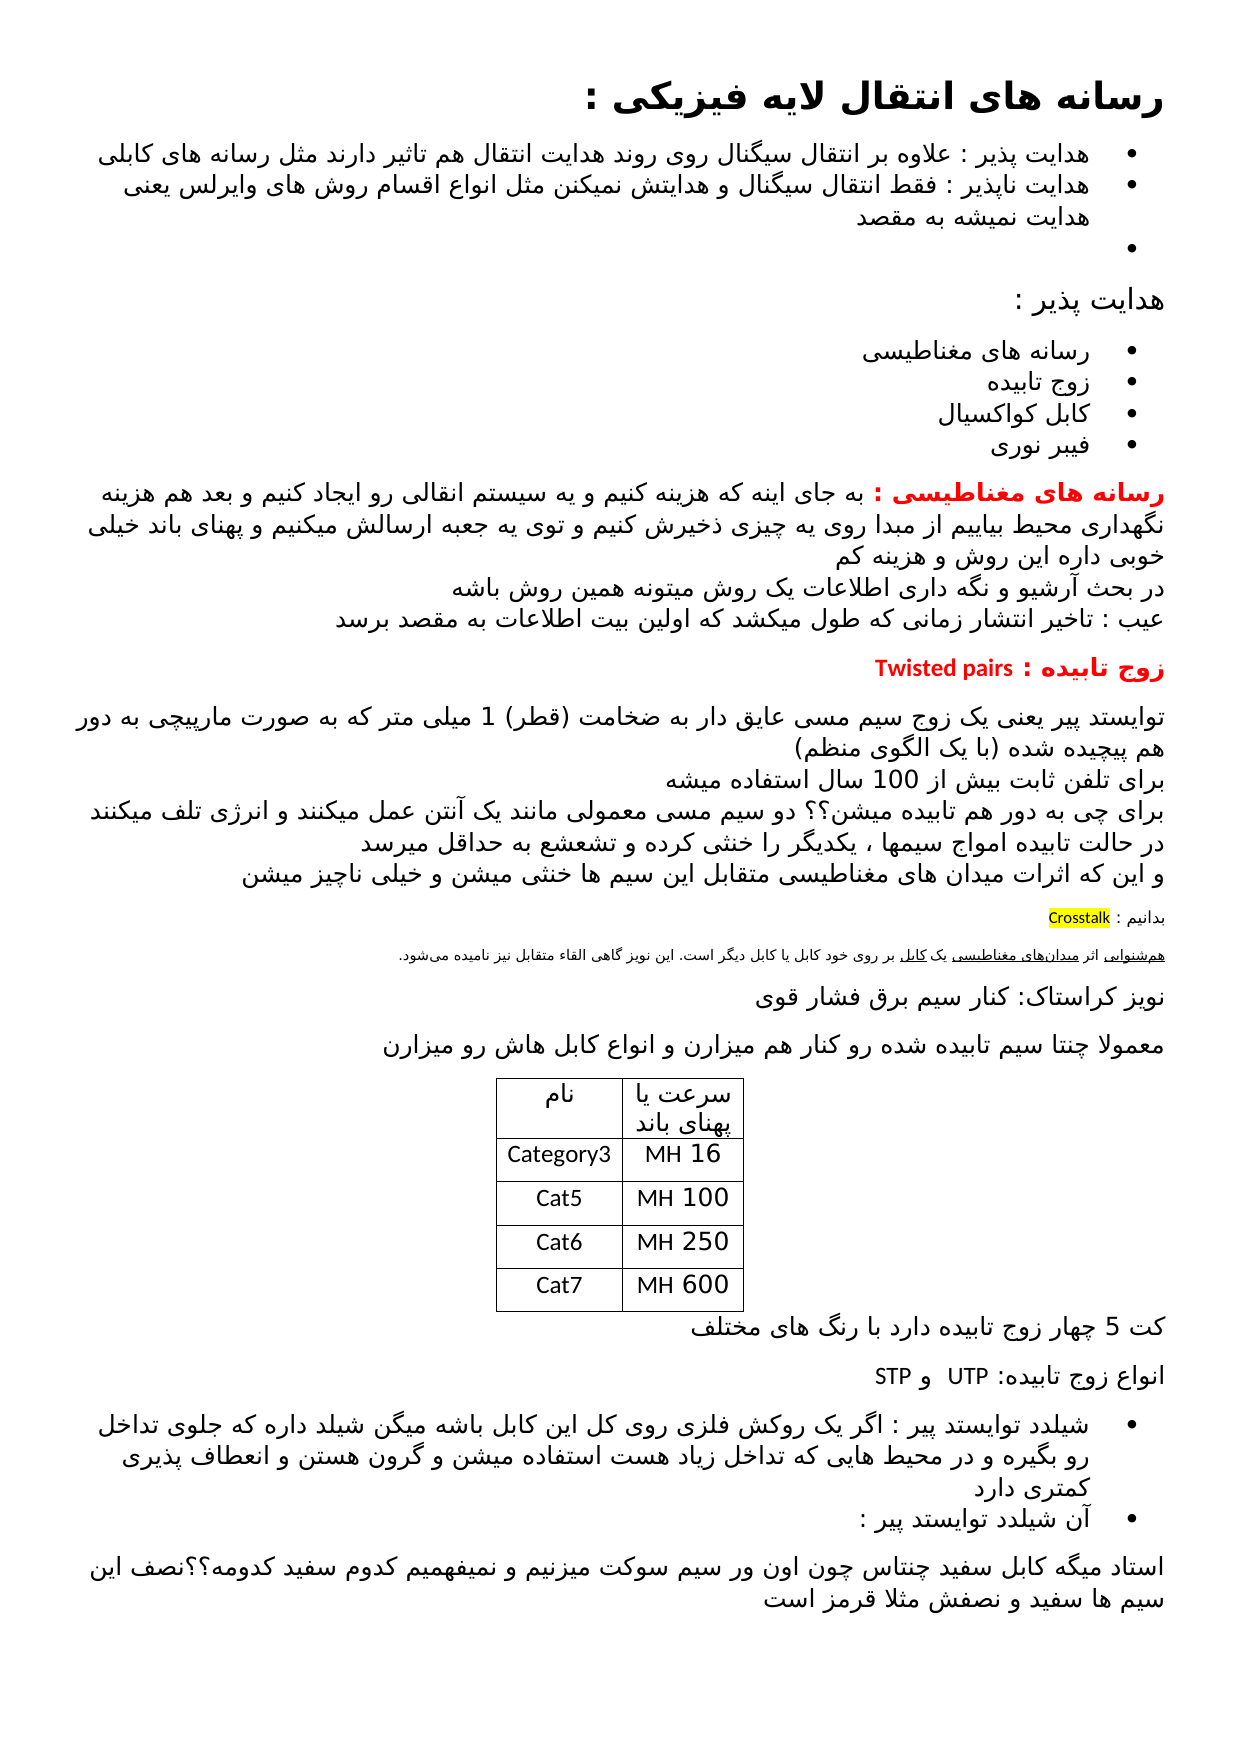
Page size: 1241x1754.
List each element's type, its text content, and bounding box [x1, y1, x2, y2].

list آن شیلدد توایستد پیر : [75, 1504, 1128, 1533]
table_cell Category3 [497, 1139, 622, 1181]
list هدایت پذیر : علاوه بر انتقال سیگنال روی روند هدایت انتقال هم تاثیر دارند مثل رسانه های کابلی [75, 139, 1128, 168]
text زوج تابیده : Twisted pairs [75, 652, 1165, 683]
table_header سرعت یا پهنای باند [623, 1079, 743, 1137]
list کابل کواکسیال [75, 399, 1128, 428]
table_cell Cat5 [497, 1182, 622, 1225]
text رسانه های مغناطیسی : به جای اینه که هزینه کنیم و یه سیستم انقالی رو ایجاد کنیم و بعد هم هزینه نگهداری محیط بیاییم از مبدا روی یه چیزی ذخیرش کنیم و توی یه جعبه ارسالش میکنیم و پهنای باند خیلی خوبی داره این روش و هزینه کم در بحث آرشیو و نگه داری اطلاعات یک روش میتونه همین روش باشه عیب : تاخیر انتشار زمانی که طول میکشد که اولین بیت اطلاعات به مقصد برسد [75, 478, 1165, 633]
table_cell 100 MH [623, 1182, 743, 1225]
text انواع زوج تابیده: UTP و STP [75, 1360, 1165, 1391]
table_cell Cat6 [497, 1226, 622, 1268]
table_cell Cat7 [497, 1269, 622, 1311]
list فیبر نوری [75, 430, 1128, 459]
text هم‌شنوایی اثر میدان‌های مغناطیسی یک کابل بر روی خود کابل یا کابل دیگر است. این نویز گاهی القاء متقابل نیز نامیده می‌شود. [75, 946, 927, 964]
list هدایت ناپذیر : فقط انتقال سیگنال و هدایتش نمیکنن مثل انواع اقسام روش های وایرلس یعنی هدایت نمیشه به مقصد [75, 170, 1128, 231]
text استاد میگه کابل سفید چنتاس چون اون ور سیم سوکت میزنیم و نمیفهمیم کدوم سفید کدومه؟؟نصف این سیم ها سفید و نصفش مثلا قرمز است [75, 1552, 1165, 1613]
list رسانه های مغناطیسی [75, 336, 1128, 365]
text کت 5 چهار زوج تابیده دارد با رنگ های مختلف [75, 1312, 1165, 1341]
table_header نام [497, 1079, 622, 1137]
text هدایت پذیر : [75, 283, 1165, 317]
table_cell 250 MH [623, 1226, 743, 1268]
table_cell 600 MH [623, 1269, 743, 1311]
list شیلدد توایستد پیر : اگر یک روکش فلزی روی کل این کابل باشه میگن شیلد داره که جلوی تداخل رو بگیره و در محیط هایی که تداخل زیاد هست استفاده میشن و گرون هستن و انعطاف پذیری کمتری دارد [75, 1410, 1128, 1502]
text رسانه های انتقال لایه فیزیکی : [75, 75, 1165, 119]
text نویز کراستاک: کنار سیم برق فشار قوی [75, 982, 1165, 1011]
text معمولا چنتا سیم تابیده شده رو کنار هم میزارن و انواع کابل هاش رو میزارن [75, 1030, 1165, 1059]
text توایستد پیر یعنی یک زوج سیم مسی عایق دار به ضخامت (قطر) 1 میلی متر که به صورت مارپیچی به دور هم پیچیده شده (با یک الگوی منظم) برای تلفن ثابت بیش از 100 سال استفاده میشه برای چی به دور هم تابیده میشن؟؟ دو سیم مسی معمولی مانند یک آنتن عمل میکنند و انرژی تلف میکنند در حالت تابیده امواج سیمها ، یکدیگر را خنثی کرده و تشعشع به حداقل میرسد و این که اثرات میدان های مغناطیسی متقابل این سیم ها خنثی میشن و خیلی ناچیز میشن [75, 702, 1165, 888]
table_cell 16 MH [623, 1139, 743, 1181]
text بدانیم : Crosstalk [75, 907, 1165, 928]
list زوج تابیده [75, 367, 1128, 397]
